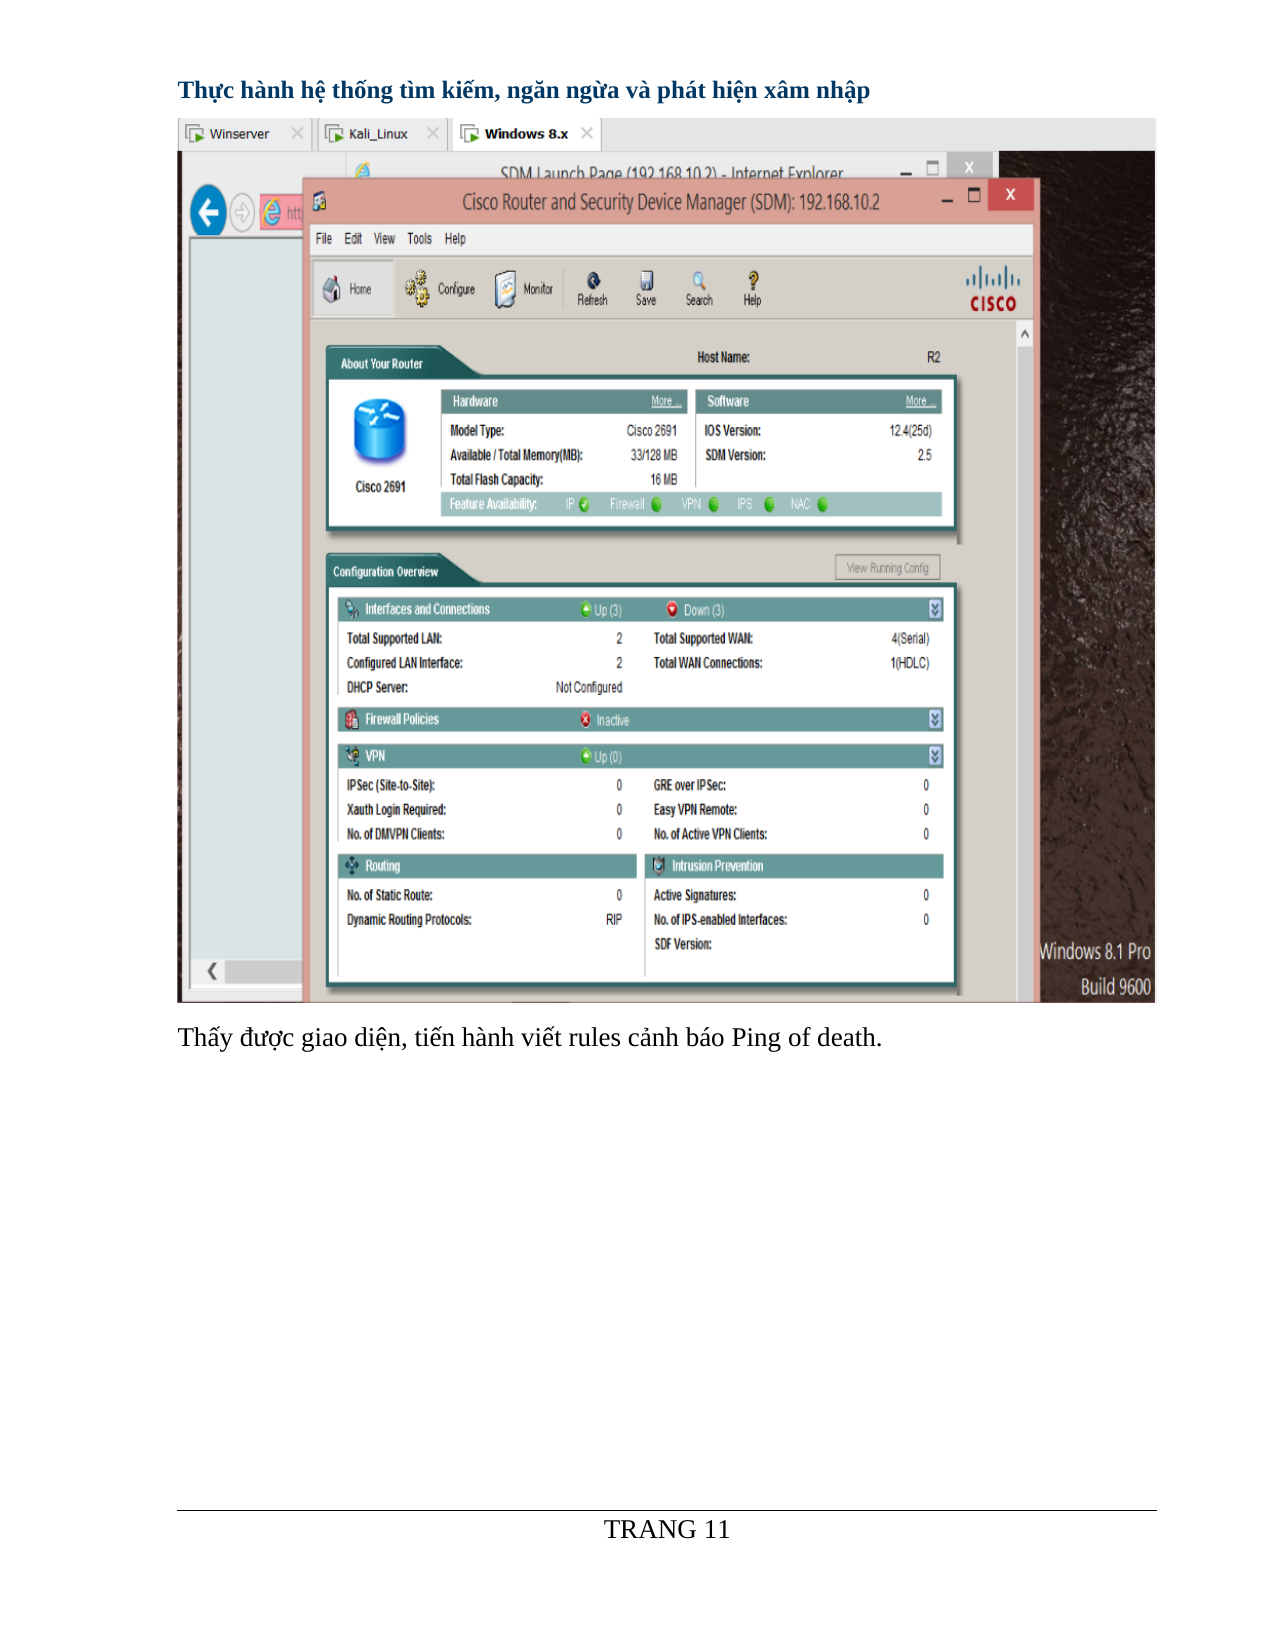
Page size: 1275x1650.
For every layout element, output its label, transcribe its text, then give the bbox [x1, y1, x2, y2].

picture [177, 118, 1157, 1003]
text Thấy được giao diện, tiến hành viết rules cảnh báo Ping of death. [177, 1021, 1157, 1052]
